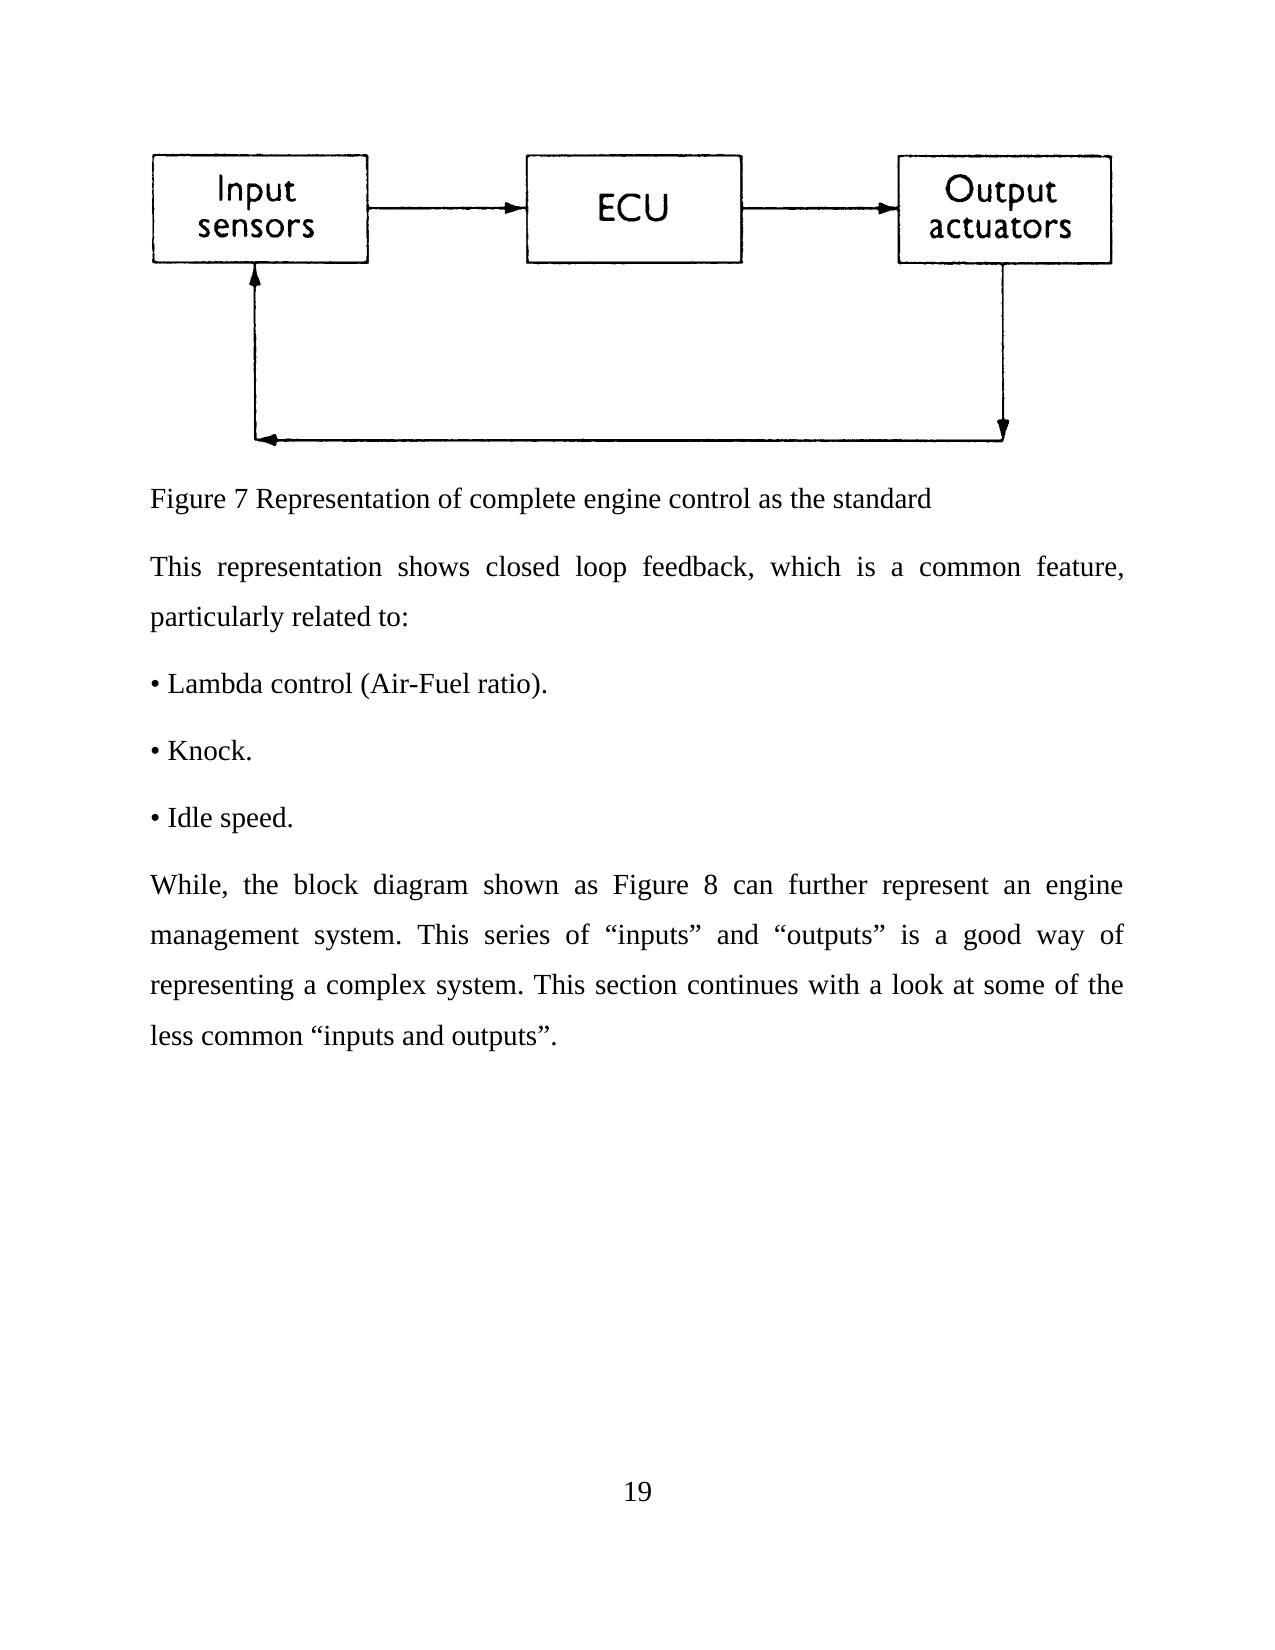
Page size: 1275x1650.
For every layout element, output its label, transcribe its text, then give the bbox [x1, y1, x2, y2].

text • Idle speed. [150, 800, 1125, 833]
text • Lambda control (Air-Fuel ratio). [150, 666, 1125, 699]
text Figure 7 Representation of complete engine control as the standard [150, 482, 1125, 515]
text • Knock. [150, 733, 1125, 766]
text This representation shows closed loop feedback, which is a common feature, particularly related to: [150, 549, 1125, 632]
text While, the block diagram shown as Figure 8 can further represent an engine management system. This series of “inputs” and “outputs” is a good way of representing a complex system. This section continues with a look at some of the less common “inputs and outputs”. [150, 867, 1125, 1051]
